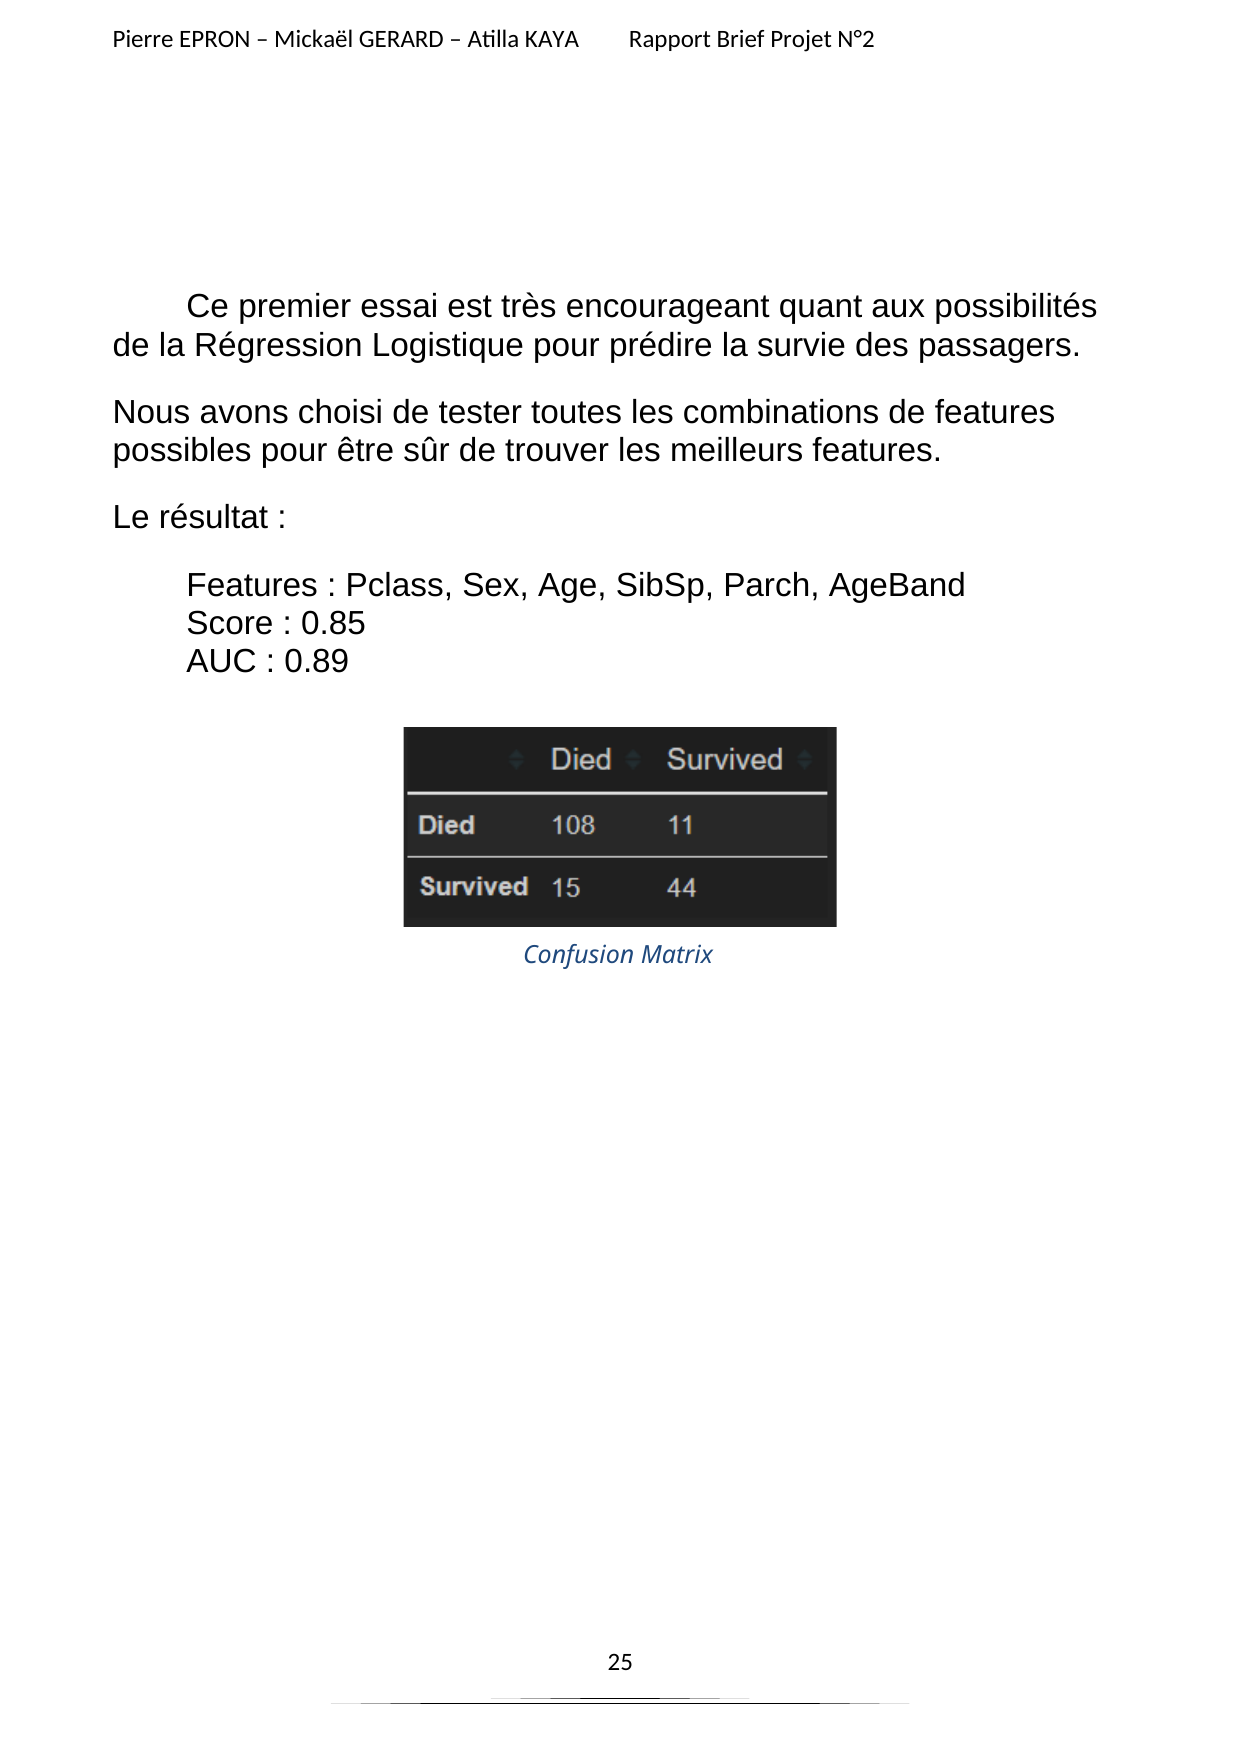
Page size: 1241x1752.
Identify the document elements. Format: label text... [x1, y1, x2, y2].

text Le résultat : [112, 497, 1128, 536]
text Features : Pclass, Sex, Age, SibSp, Parch, AgeBand [112, 565, 1128, 603]
text Nous avons choisi de tester toutes les combinations de features possibles pour être sûr de trouver les meilleurs features. [112, 392, 1128, 469]
text Score : 0.85 [112, 603, 1128, 642]
text AUC : 0.89 [112, 642, 1128, 680]
text Ce premier essai est très encourageant quant aux possibilités de la Régression Logistique pour prédire la survie des passagers. [112, 286, 1128, 363]
picture [403, 727, 837, 927]
